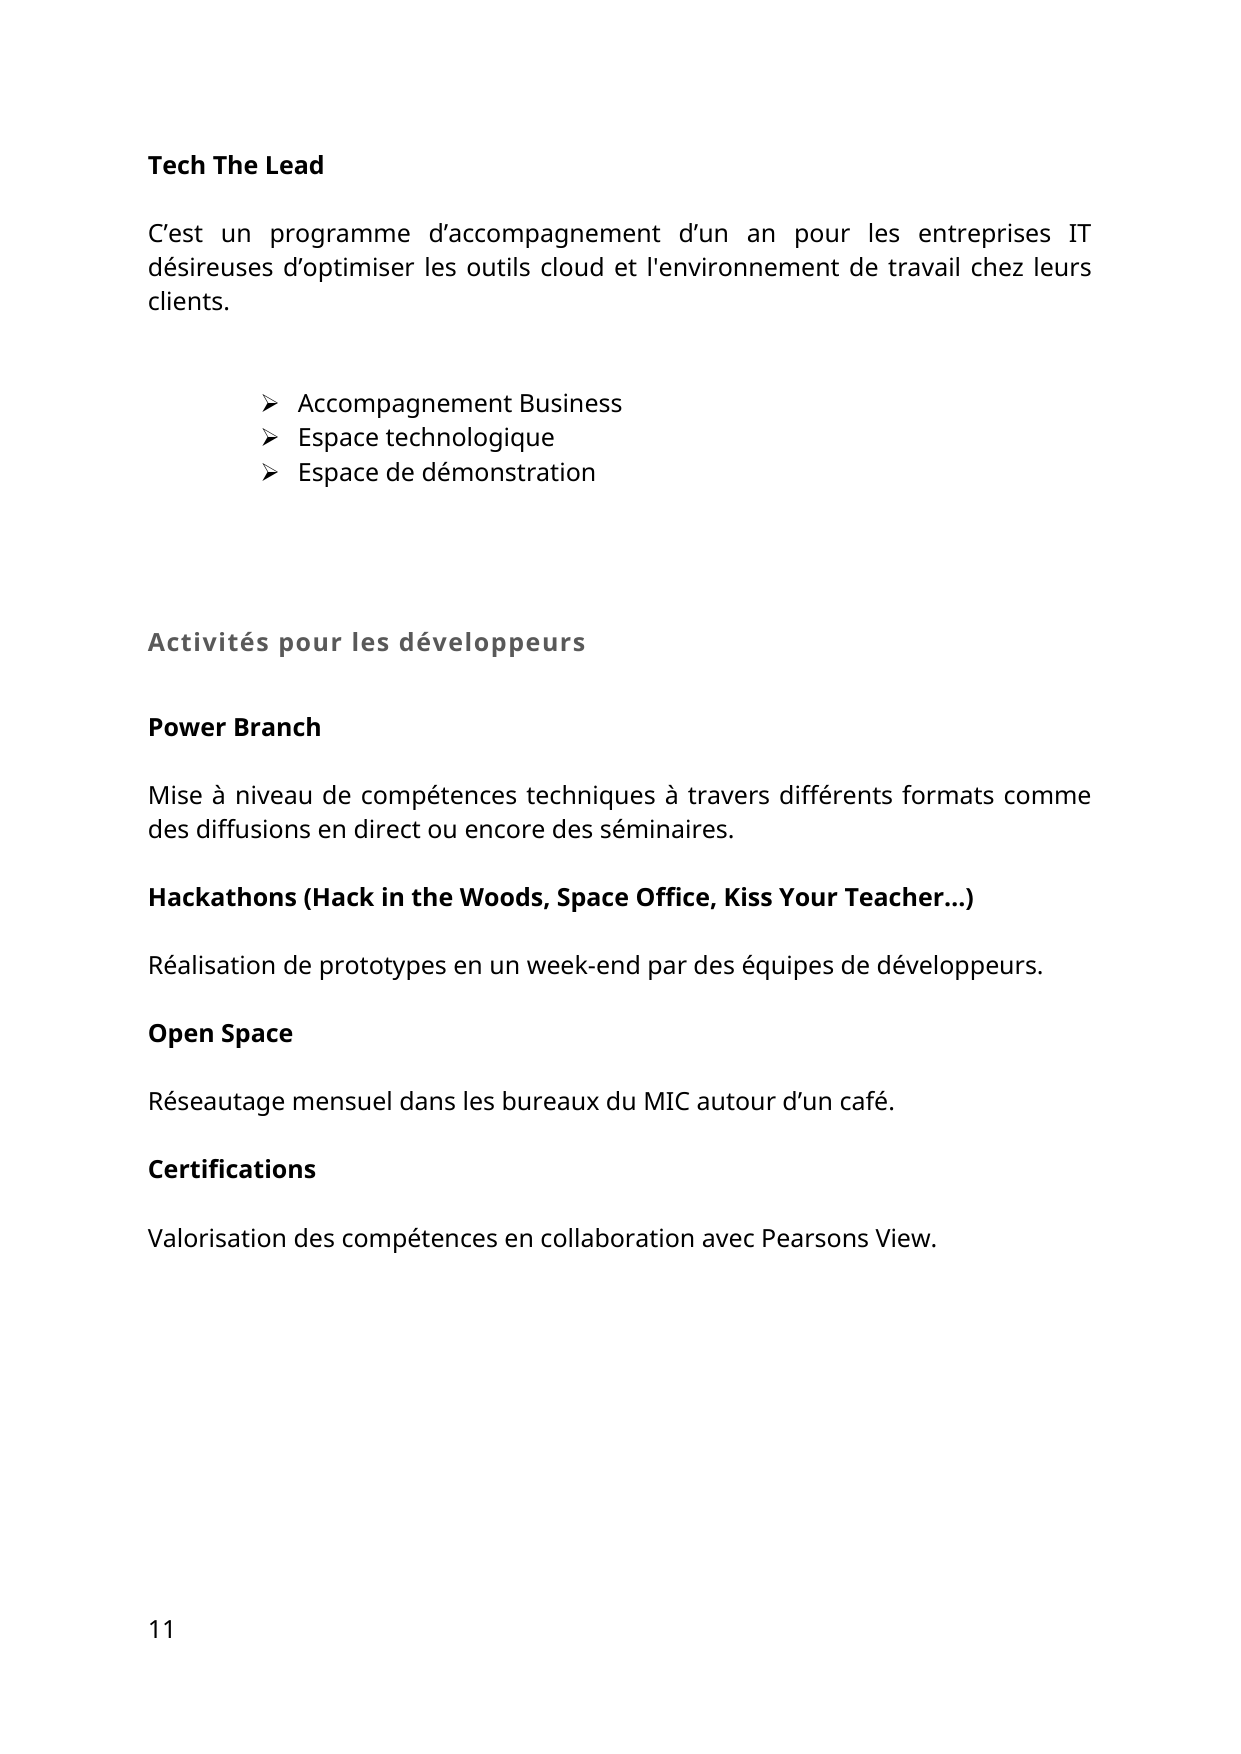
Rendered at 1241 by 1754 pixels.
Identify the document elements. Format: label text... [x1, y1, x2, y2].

text Open Space [148, 1016, 1093, 1050]
subtitle Activités pour les développeurs [148, 624, 1093, 658]
list Accompagnement Business [260, 386, 1093, 420]
text Tech The Lead [148, 148, 1093, 182]
text C’est un programme d’accompagnement d’un an pour les entreprises IT désireuses d’optimiser les outils cloud et l'environnement de travail chez leurs clients. [148, 216, 1093, 318]
text Mise à niveau de compétences techniques à travers différents formats comme des diffusions en direct ou encore des séminaires. [148, 777, 1093, 846]
text Réseautage mensuel dans les bureaux du MIC autour d’un café. [148, 1084, 1093, 1118]
text Réalisation de prototypes en un week-end par des équipes de développeurs. [148, 948, 1093, 982]
text Valorisation des compétences en collaboration avec Pearsons View. [148, 1220, 1093, 1254]
text Power Branch [148, 709, 1093, 743]
list Espace technologique [260, 420, 1093, 454]
list Espace de démonstration [260, 454, 1093, 488]
text Hackathons (Hack in the Woods, Space Office, Kiss Your Teacher…) [148, 879, 1093, 914]
text Certifications [148, 1152, 1093, 1186]
